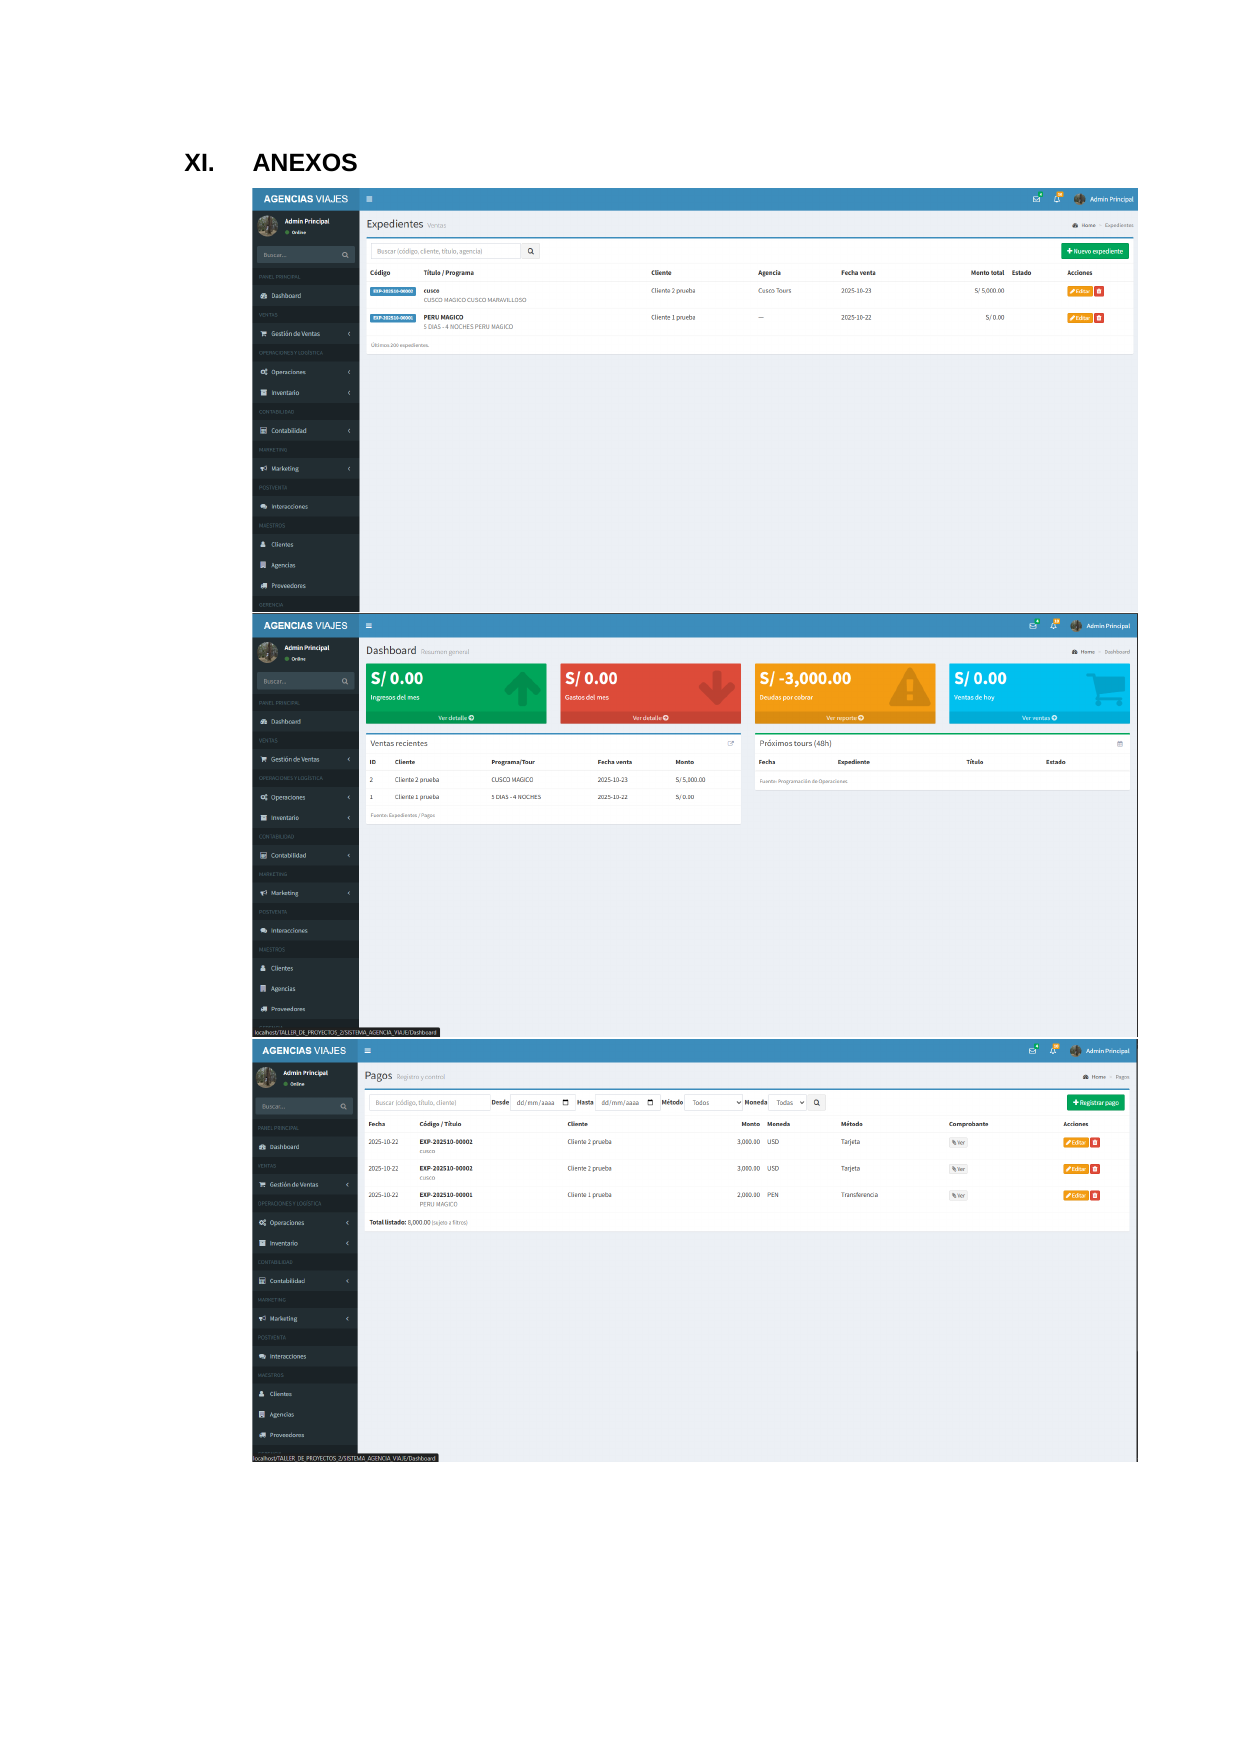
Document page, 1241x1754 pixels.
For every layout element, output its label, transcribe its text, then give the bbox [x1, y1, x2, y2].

picture [252, 613, 1138, 1037]
picture [252, 188, 1138, 612]
subtitle ANEXOS [215, 148, 1063, 176]
picture [252, 1039, 1138, 1462]
